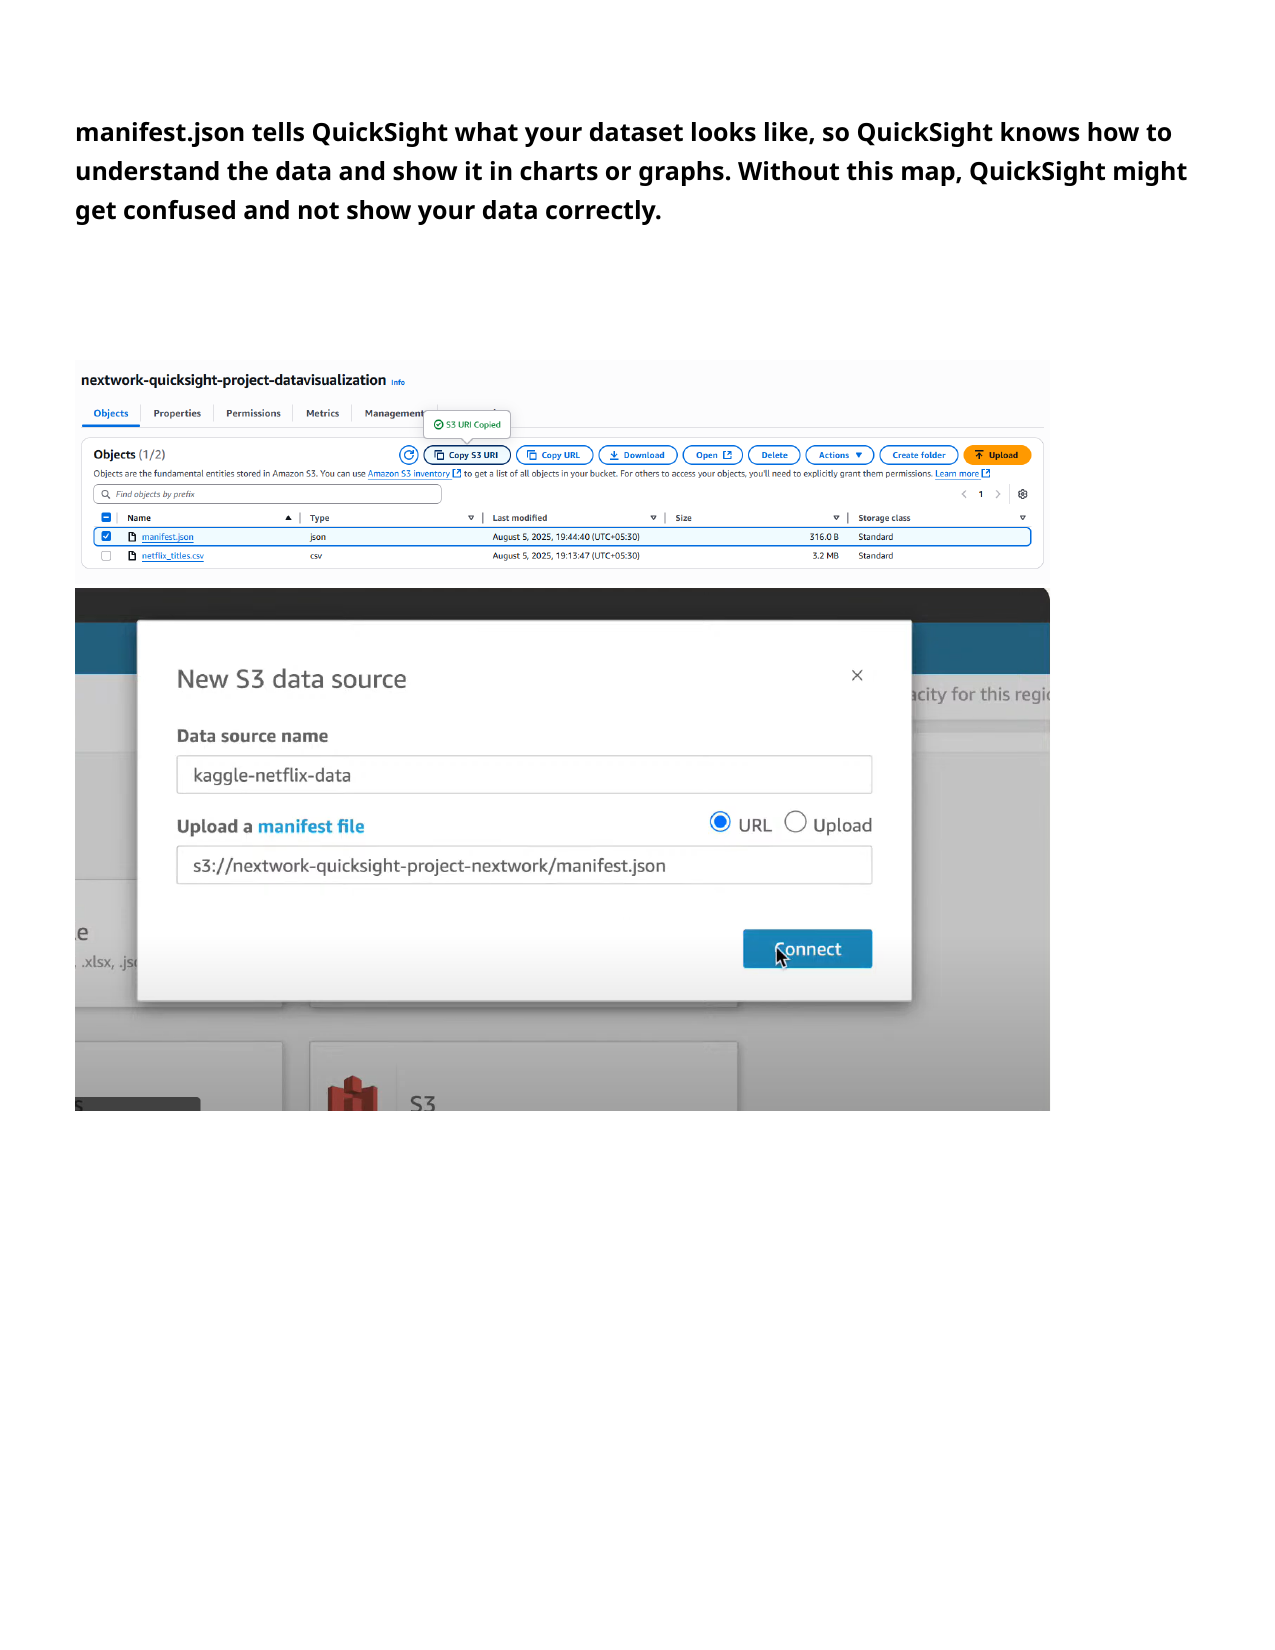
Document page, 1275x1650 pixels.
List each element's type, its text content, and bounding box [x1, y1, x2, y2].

picture [75, 360, 1050, 584]
text manifest.json tells QuickSight what your dataset looks like, so QuickSight knows how to understand the data and show it in charts or graphs. Without this map, QuickSight might get confused and not show your data correctly. [75, 75, 1200, 227]
picture [75, 588, 1050, 1111]
